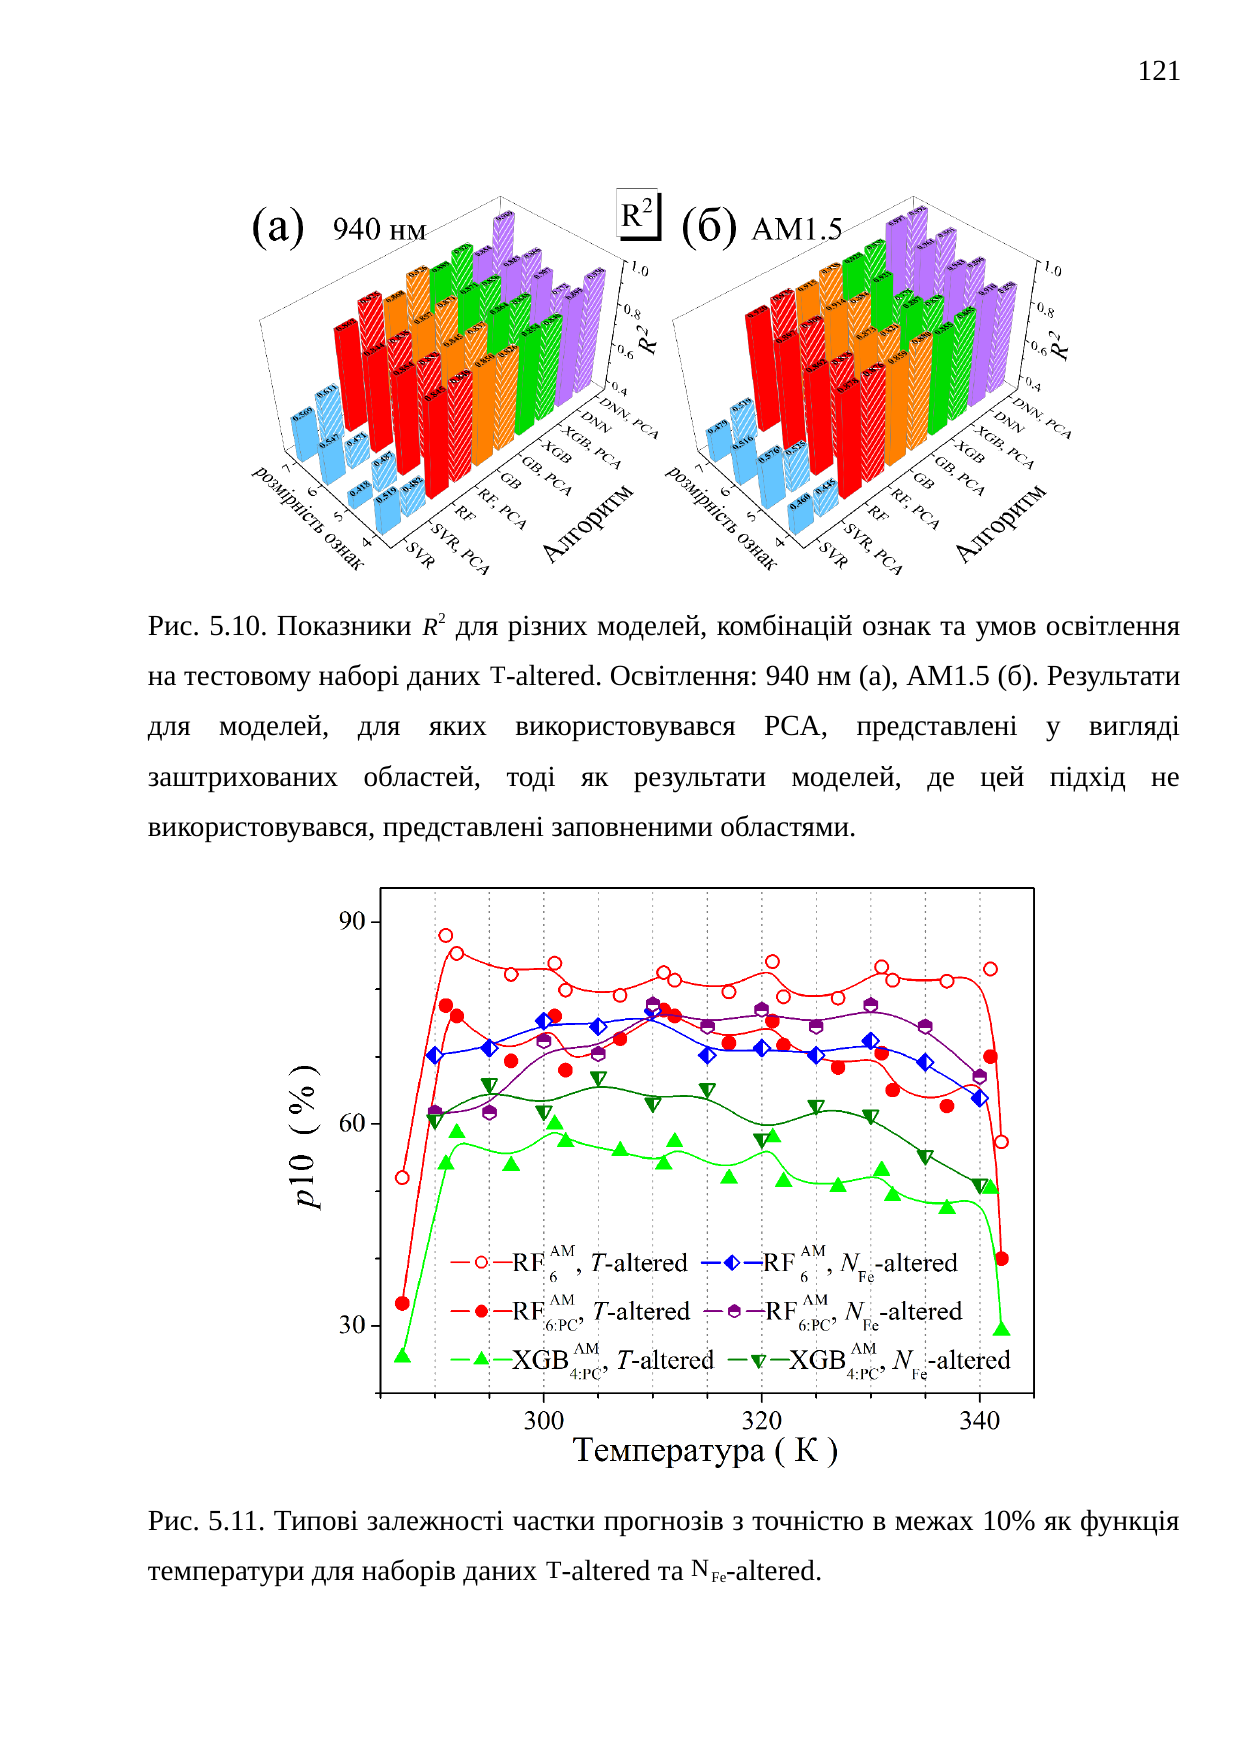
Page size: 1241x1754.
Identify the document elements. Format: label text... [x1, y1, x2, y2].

text Рис. 5.10. Показники для різних моделей, комбінацій ознак та умов освітлення на тестовому наборі даних -altered. Освітлення: 940 нм (а), AM1.5 (б). Результати для моделей, для яких використовувався PCA, представлені у вигляді заштрихованих областей, тоді як результати моделей, де цей підхід не використовувався, представлені заповненими областями. [148, 608, 1181, 843]
picture [280, 876, 1049, 1470]
text Рис. 5.11. Типові залежності частки прогнозів з точністю в межах 10% як функція температури для наборів даних -altered та -altered. [148, 1503, 1181, 1587]
picture [251, 185, 1078, 575]
